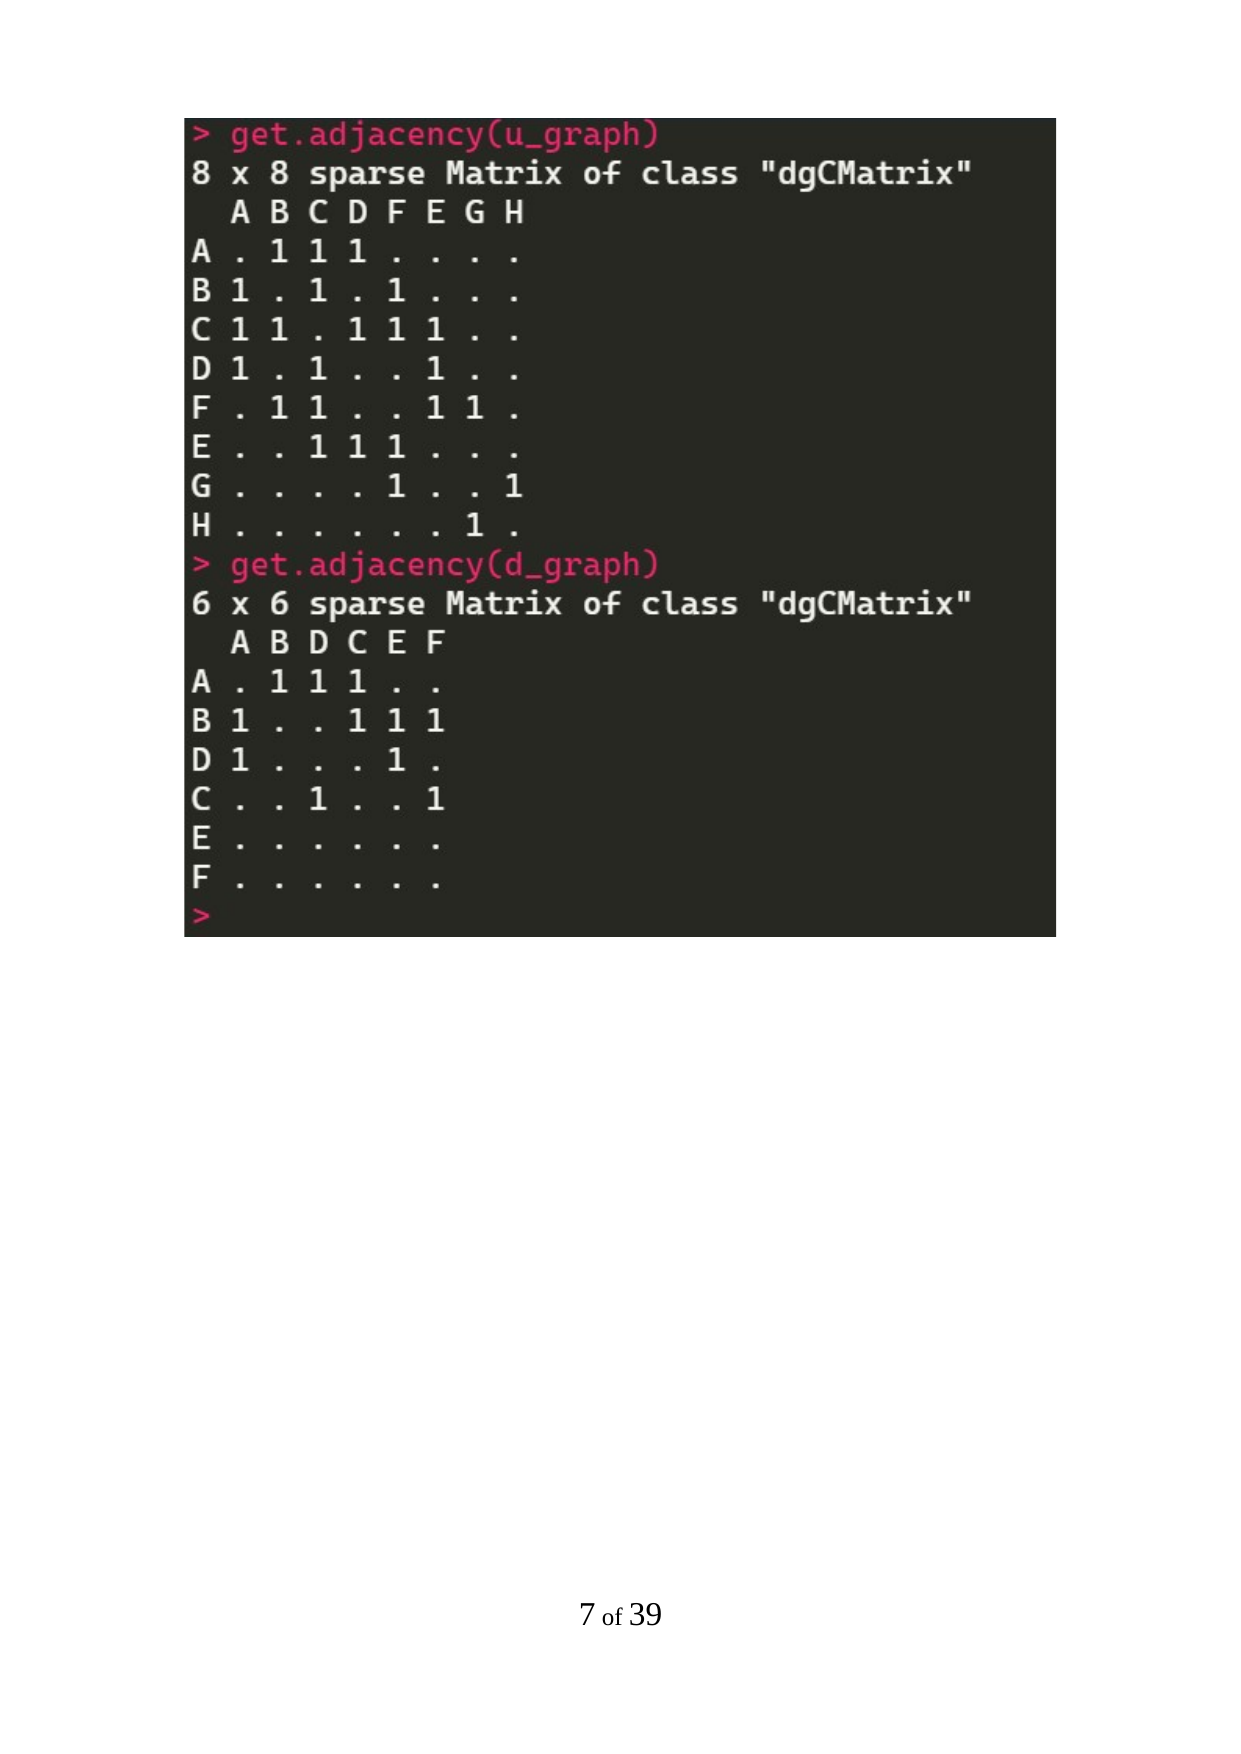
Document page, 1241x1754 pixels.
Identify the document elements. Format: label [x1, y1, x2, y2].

picture [184, 118, 1057, 937]
